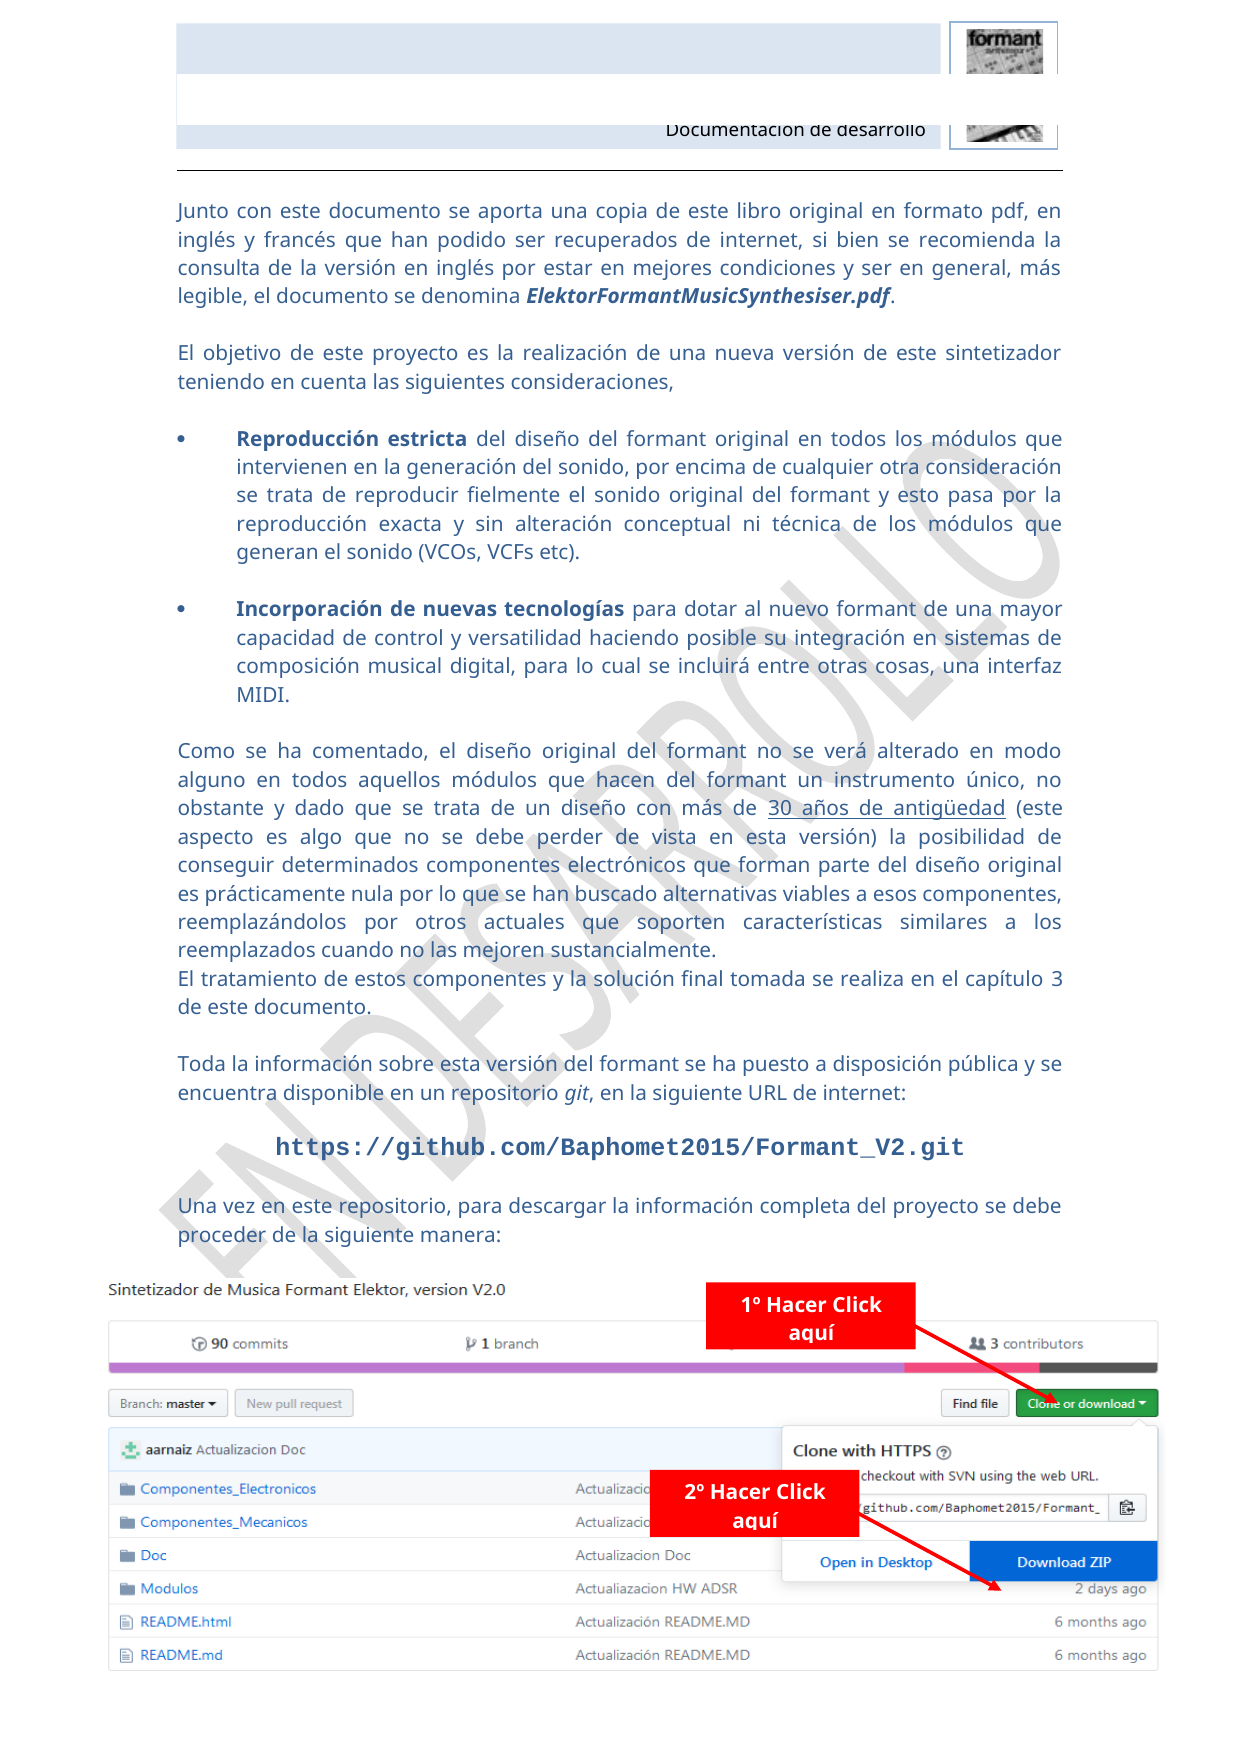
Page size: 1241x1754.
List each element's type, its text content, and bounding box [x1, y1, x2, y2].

text El objetivo de este proyecto es la realización de una nueva versión de este sintetizador teniendo en cuenta las siguientes consideraciones, [177, 338, 1063, 395]
picture [966, 125, 1044, 142]
text Una vez en este repositorio, para descargar la información completa del proyecto se debe proceder de la siguiente manera: [177, 1191, 1063, 1248]
text Junto con este documento se aporta una copia de este libro original en formato pdf, en inglés y francés que han podido ser recuperados de internet, si bien se recomienda la consulta de la versión en inglés por estar en mejores condiciones y ser en general, más legible, el documento se denomina ElektorFormantMusicSynthesiser.pdf. [177, 196, 1063, 310]
picture [966, 29, 1044, 74]
text El tratamiento de estos componentes y la solución final tomada se realiza en el capítulo 2 de este documento. [177, 964, 1063, 1021]
text Como se ha comentado, el diseño original del formant no se verá alterado en modo alguno en todos aquellos módulos que hacen del formant un instrumento único, no obstante y dado que se trata de un diseño con más de 30 años de antigüedad (este aspecto es algo que no se debe perder de vista en esta versión) la posibilidad de conseguir determinados componentes electrónicos que forman parte del diseño original es prácticamente nula por lo que se han buscado alternativas viables a esos componentes, reemplazándolos por otros actuales que soporten características similares a los reemplazados cuando no las mejoren sustancialmente. [177, 737, 1063, 964]
text Toda la información sobre esta versión del formant se ha puesto a disposición pública y se encuentra disponible en un repositorio git, en la siguiente URL de internet: [177, 1049, 1063, 1106]
picture [105, 1278, 1166, 1675]
list Reproducción estricta del diseño del formant original en todos los módulos que intervienen en la generación del sonido, por encima de cualquier otra consideración se trata de reproducir fielmente el sonido original del formant y esto pasa por la reproducción exacta y sin alteración conceptual ni técnica de los módulos que generan el sonido (VCOs, VCFs etc). [177, 424, 1063, 566]
text https://github.com/Baphomet2015/Formant_V2.git [177, 1135, 1063, 1163]
list Incorporación de nuevas tecnologías para dotar al nuevo formant de una mayor capacidad de control y versatilidad haciendo posible su integración en sistemas de composición musical digital, para lo cual se incluirá entre otras cosas, una interfaz MIDI. [177, 594, 1063, 708]
